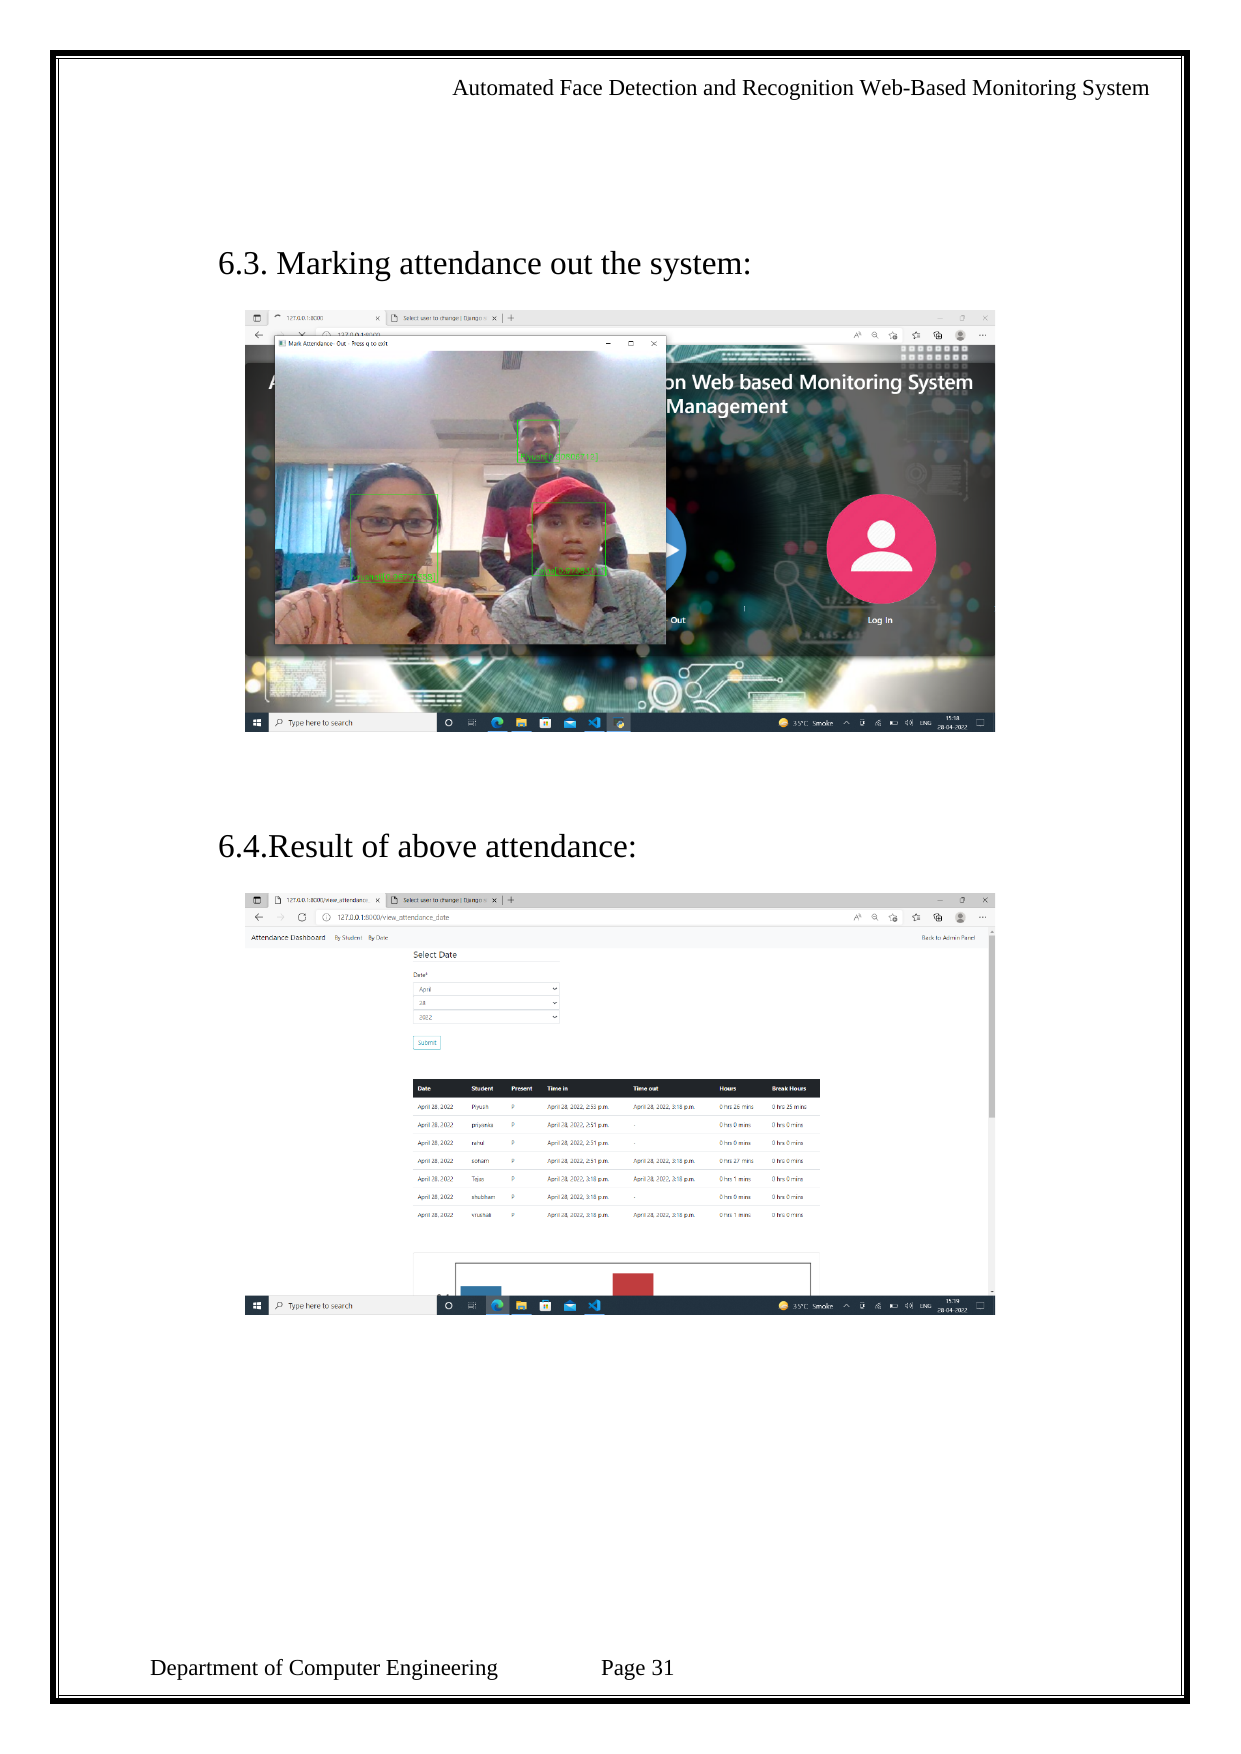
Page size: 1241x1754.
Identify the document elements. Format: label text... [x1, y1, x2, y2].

picture [245, 310, 995, 732]
subtitle 6.3. Marking attendance out the system: [218, 244, 1090, 282]
picture [245, 893, 995, 1315]
subtitle 6.4.Result of above attendance: [218, 827, 1090, 865]
